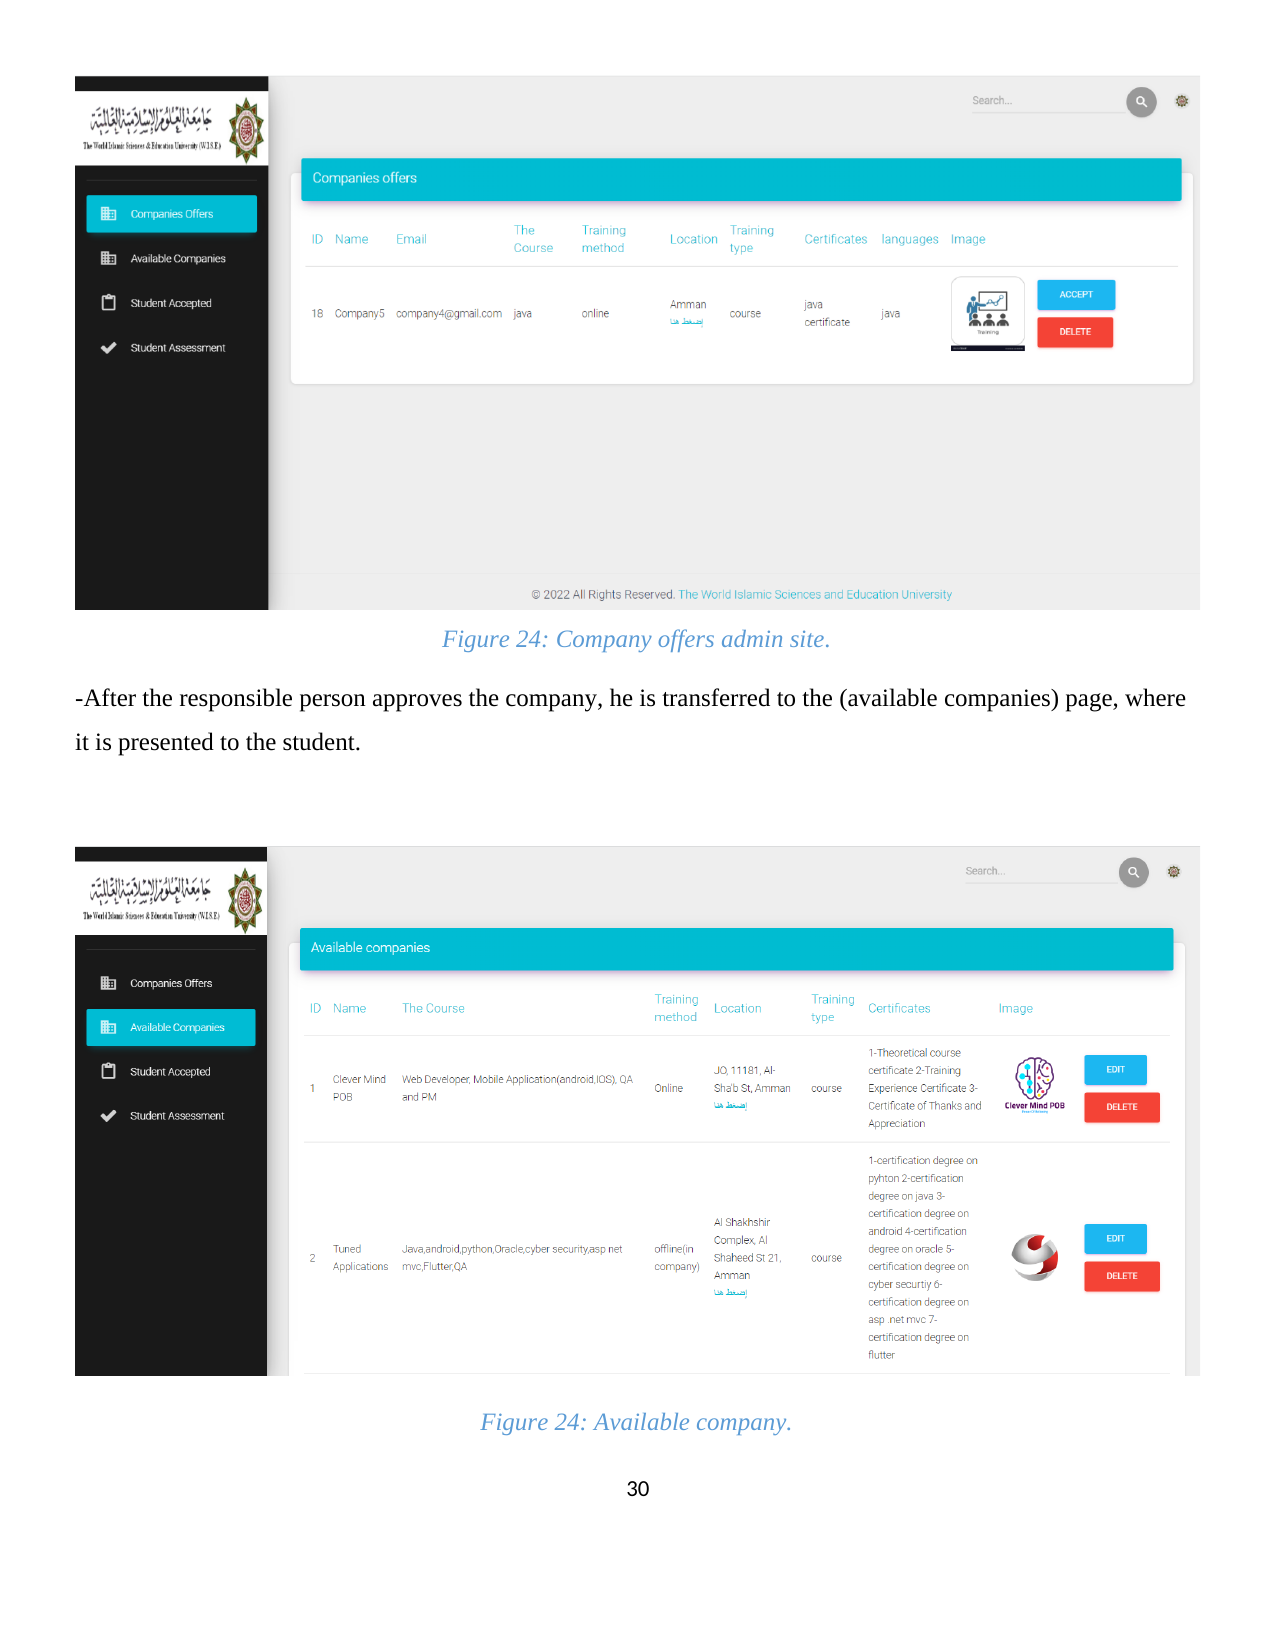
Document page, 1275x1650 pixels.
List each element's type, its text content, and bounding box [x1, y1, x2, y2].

picture [75, 846, 1200, 1376]
picture [75, 75, 1200, 610]
text Figure 24: Available company. [75, 1407, 1200, 1435]
text Figure 24: Company offers admin site. [75, 610, 1200, 652]
text -After the responsible person approves the company, he is transferred to the (available companies) page, where it is presented to the student. [75, 683, 1200, 755]
